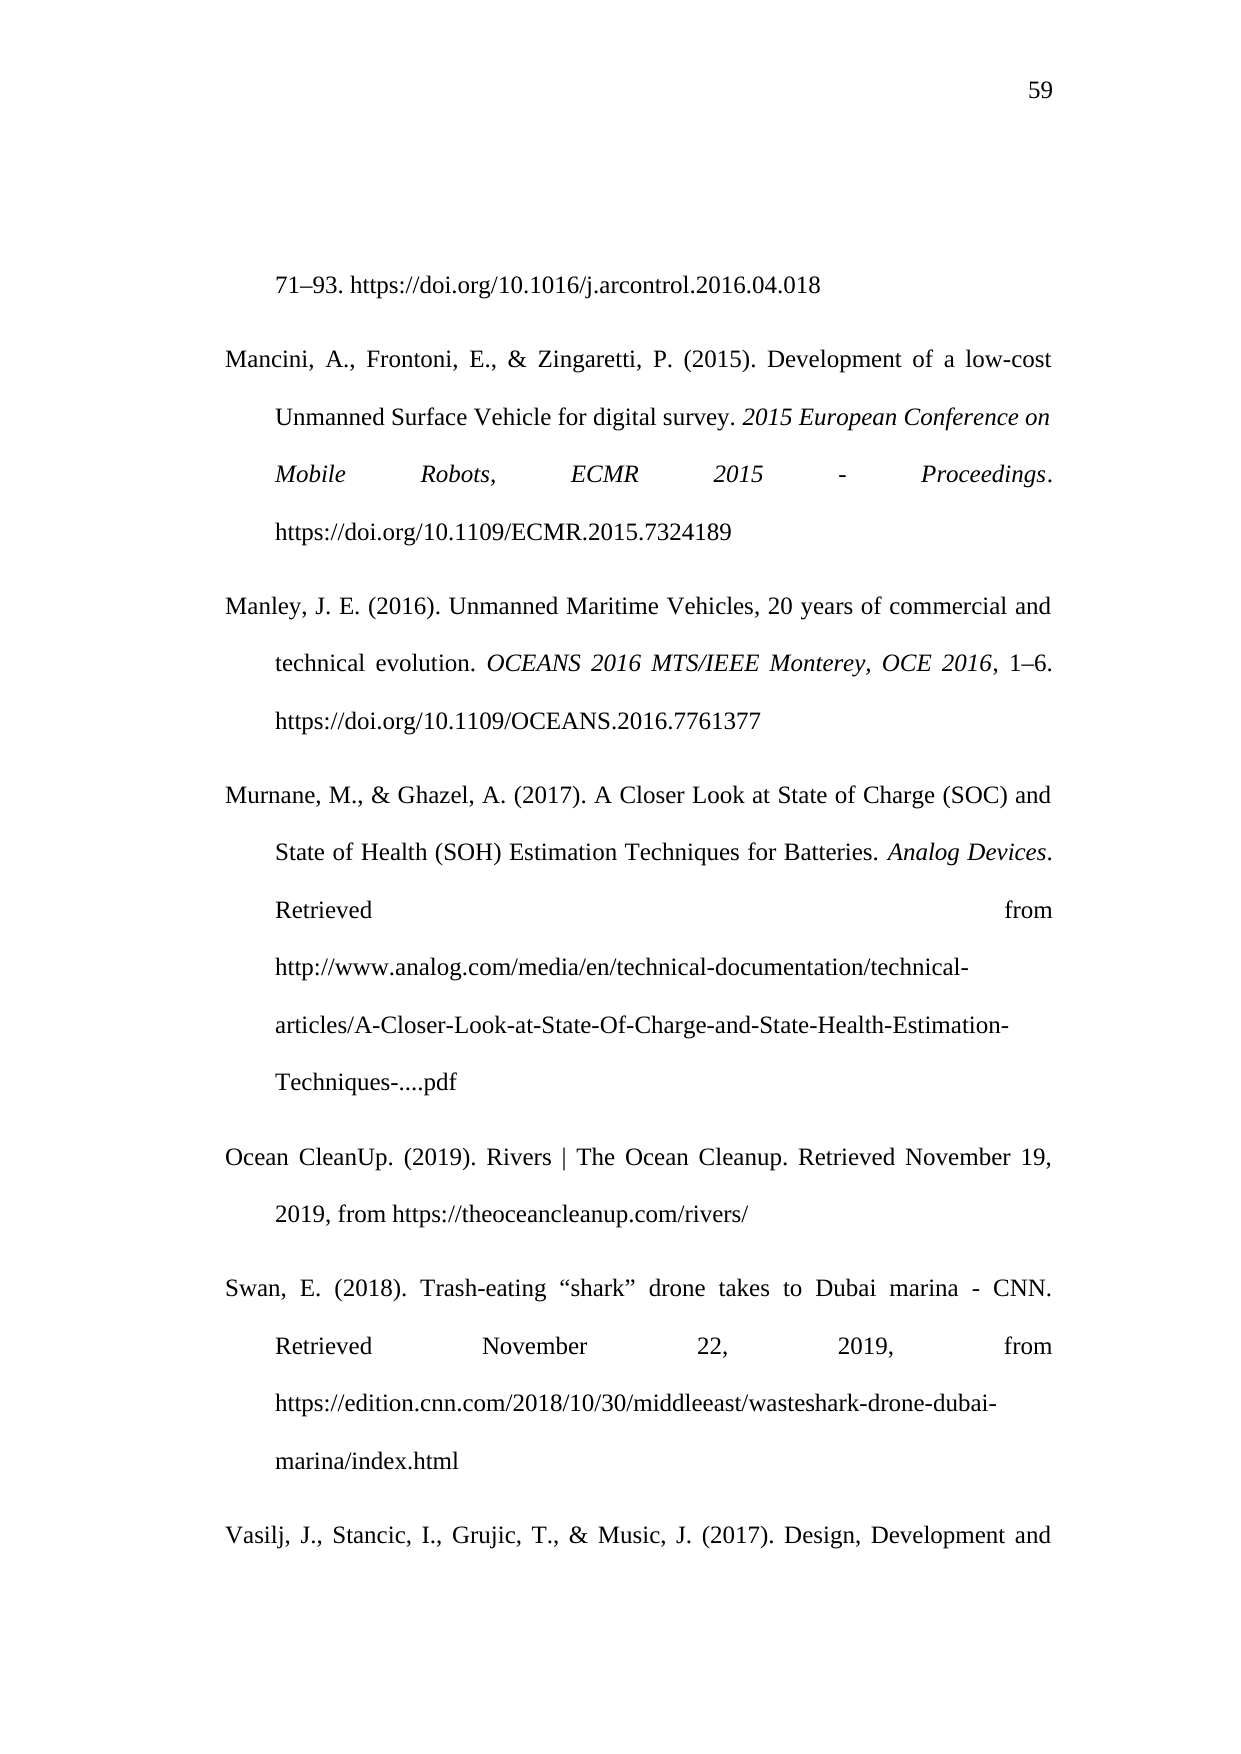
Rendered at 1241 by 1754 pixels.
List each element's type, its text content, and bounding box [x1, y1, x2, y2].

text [225, 1520, 1053, 1549]
text Mancini, A., Frontoni, E., & Zingaretti, P. (2015). Development of a low-cost Unmanned Surface Vehicle for digital survey. 2015 European Conference on Mobile Robots, ECMR 2015 - Proceedings. https://doi.org/10.1109/ECMR.2015.7324189 [225, 344, 1053, 545]
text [225, 270, 1053, 299]
text Murnane, M., & Ghazel, A. (2017). A Closer Look at State of Charge (SOC) and State of Health (SOH) Estimation Techniques for Batteries. Analog Devices. Retrieved from http://www.analog.com/media/en/technical-documentation/technical-articles/A-Closer-Look-at-State-Of-Charge-and-State-Health-Estimation-Techniques-....pdf [225, 780, 1053, 1096]
text Manley, J. E. (2016). Unmanned Maritime Vehicles, 20 years of commercial and technical evolution. OCEANS 2016 MTS/IEEE Monterey, OCE 2016, 1–6. https://doi.org/10.1109/OCEANS.2016.7761377 [225, 591, 1053, 734]
text Swan, E. (2018). Trash-eating “shark” drone takes to Dubai marina - CNN. Retrieved November 22, 2019, from https://edition.cnn.com/2018/10/30/middleeast/wasteshark-drone-dubai-marina/index.html [225, 1273, 1053, 1474]
text Ocean CleanUp. (2019). Rivers | The Ocean Cleanup. Retrieved November 19, 2019, from https://theoceancleanup.com/rivers/ [225, 1142, 1053, 1228]
